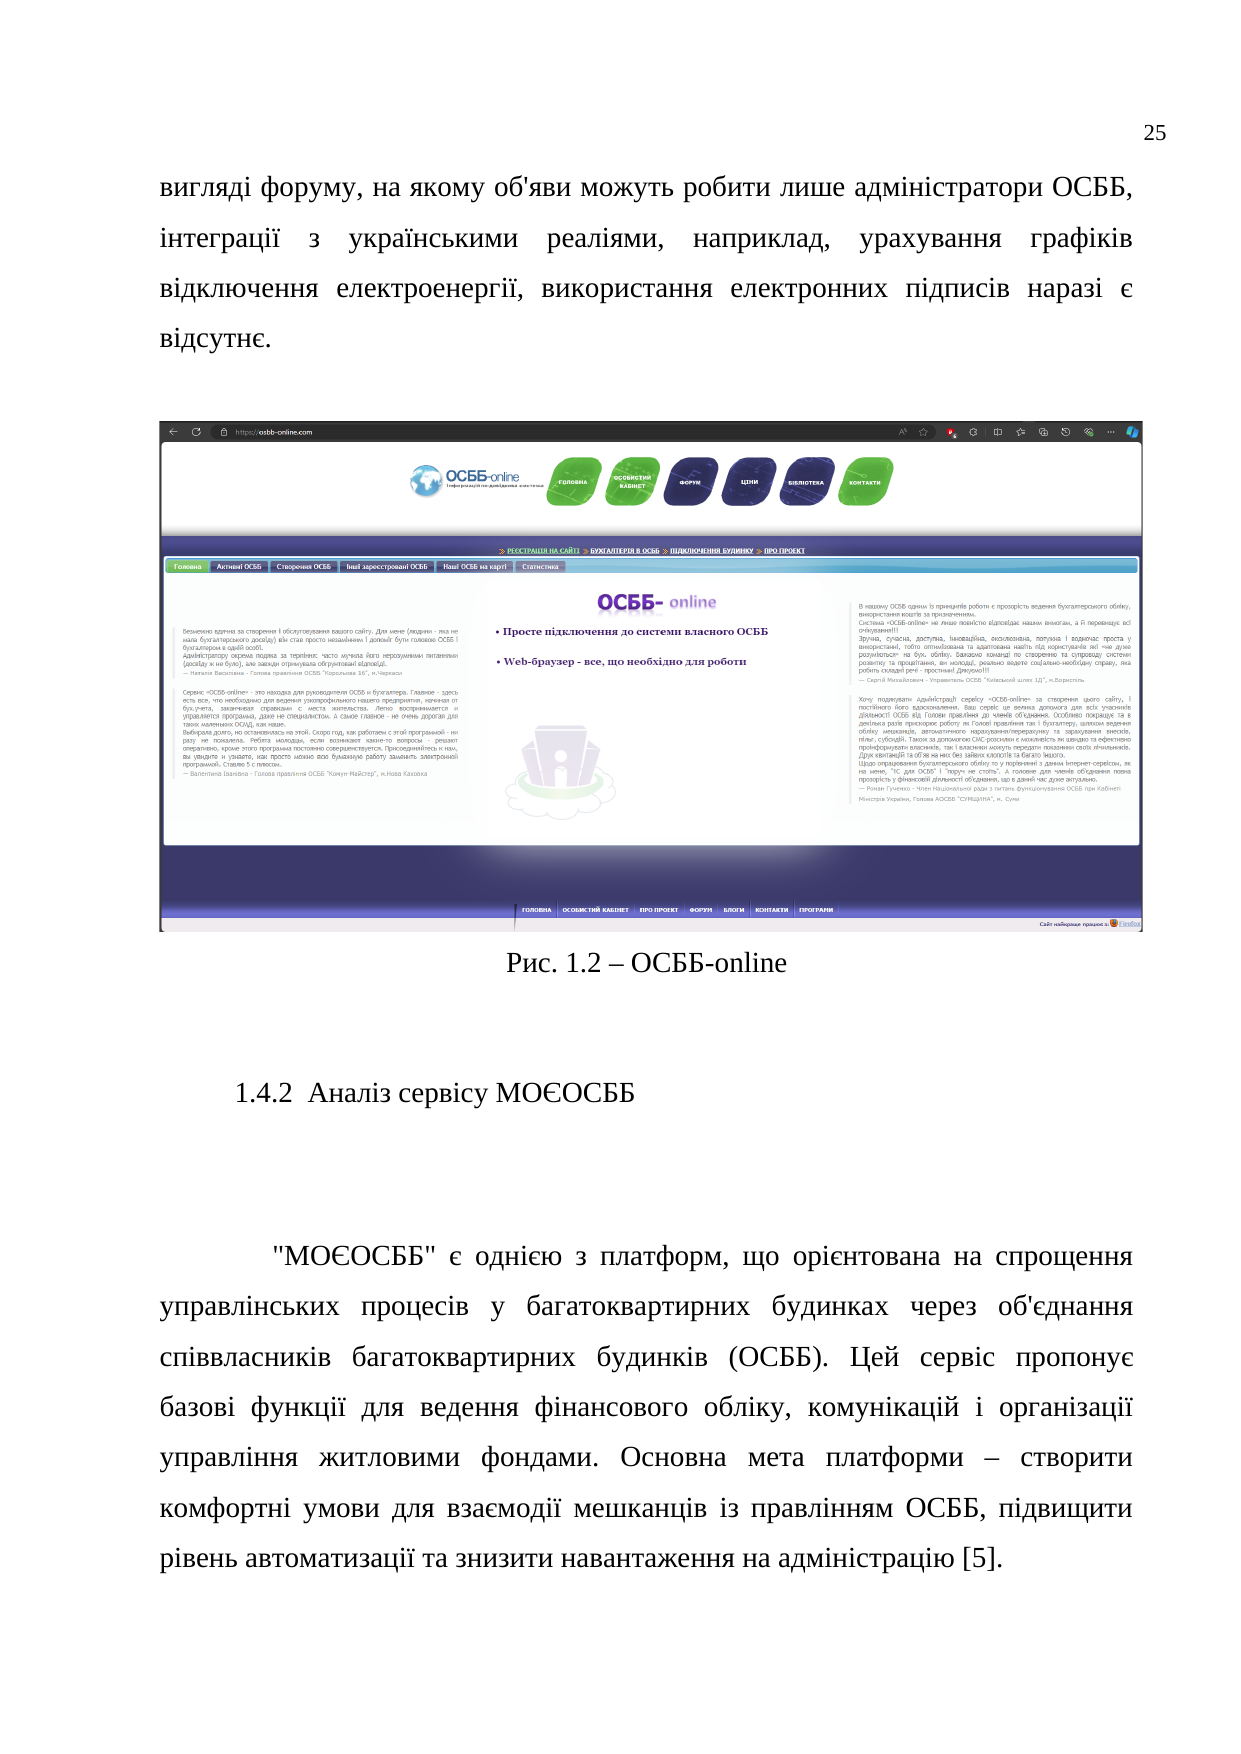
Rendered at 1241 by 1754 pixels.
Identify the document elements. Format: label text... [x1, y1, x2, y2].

text Рис. 1.2 – ОСББ-online [159, 945, 1134, 978]
picture [159, 421, 1143, 932]
subtitle 1.4.2 Аналіз сервісу МОЄОСББ [159, 1075, 1166, 1108]
text "МОЄОСББ" є однією з платформ, що орієнтована на спрощення управлінських процесів у багатоквартирних будинках через об'єднання співвласників багатоквартирних будинків (ОСББ). Цей сервіс пропонує базові функції для ведення фінансового обліку, комунікацій і організації управління житловими фондами. Основна мета платформи – створити комфортні умови для взаємодії мешканців із правлінням ОСББ, підвищити рівень автоматизації та знизити навантаження на адміністрацію [5]. [159, 1238, 1134, 1573]
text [159, 169, 1134, 354]
